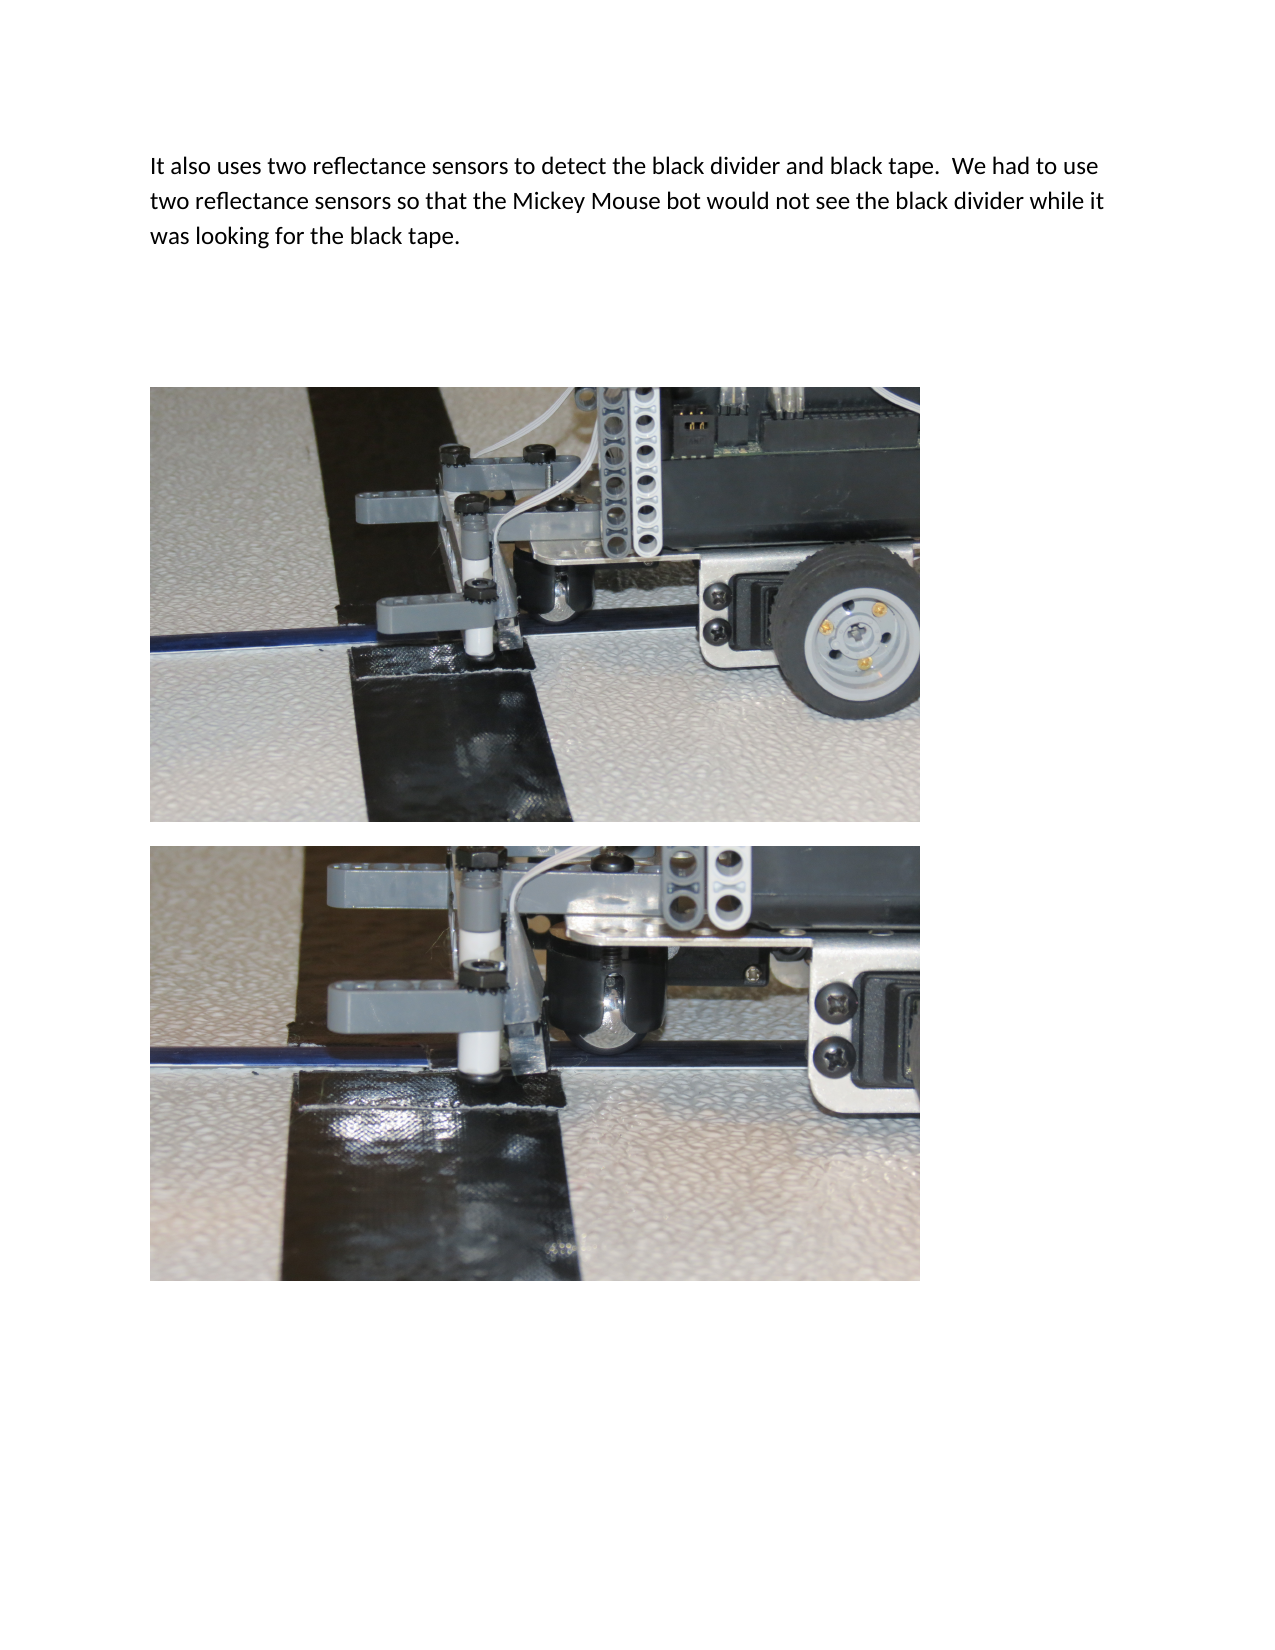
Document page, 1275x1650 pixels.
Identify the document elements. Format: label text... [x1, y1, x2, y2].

picture [150, 846, 920, 1281]
picture [150, 387, 920, 822]
text It also uses two reflectance sensors to detect the black divider and black tape. We had to use two reflectance sensors so that the Mickey Mouse bot would not see the black divider while it was looking for the black tape. [150, 150, 1125, 251]
